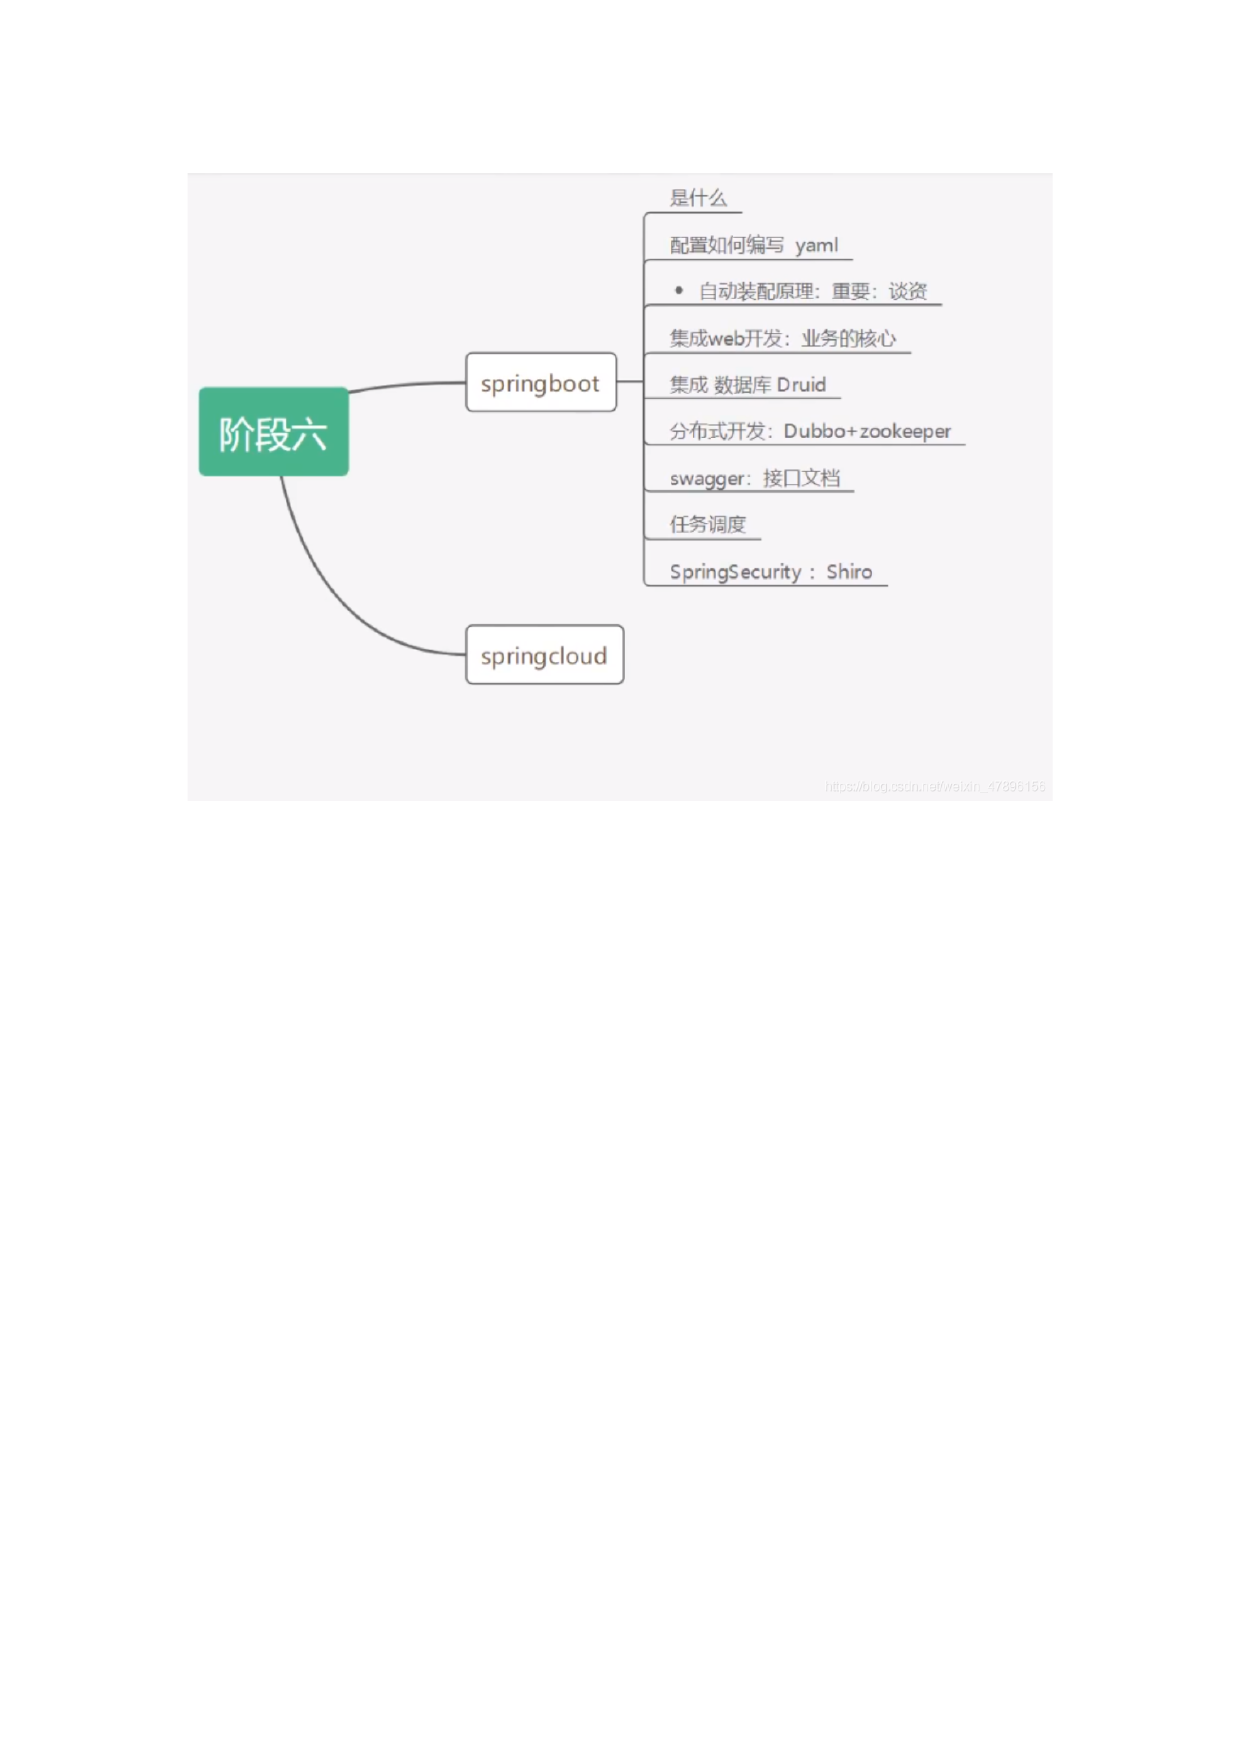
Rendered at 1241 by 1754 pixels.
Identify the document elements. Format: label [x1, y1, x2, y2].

picture [187, 173, 1053, 801]
